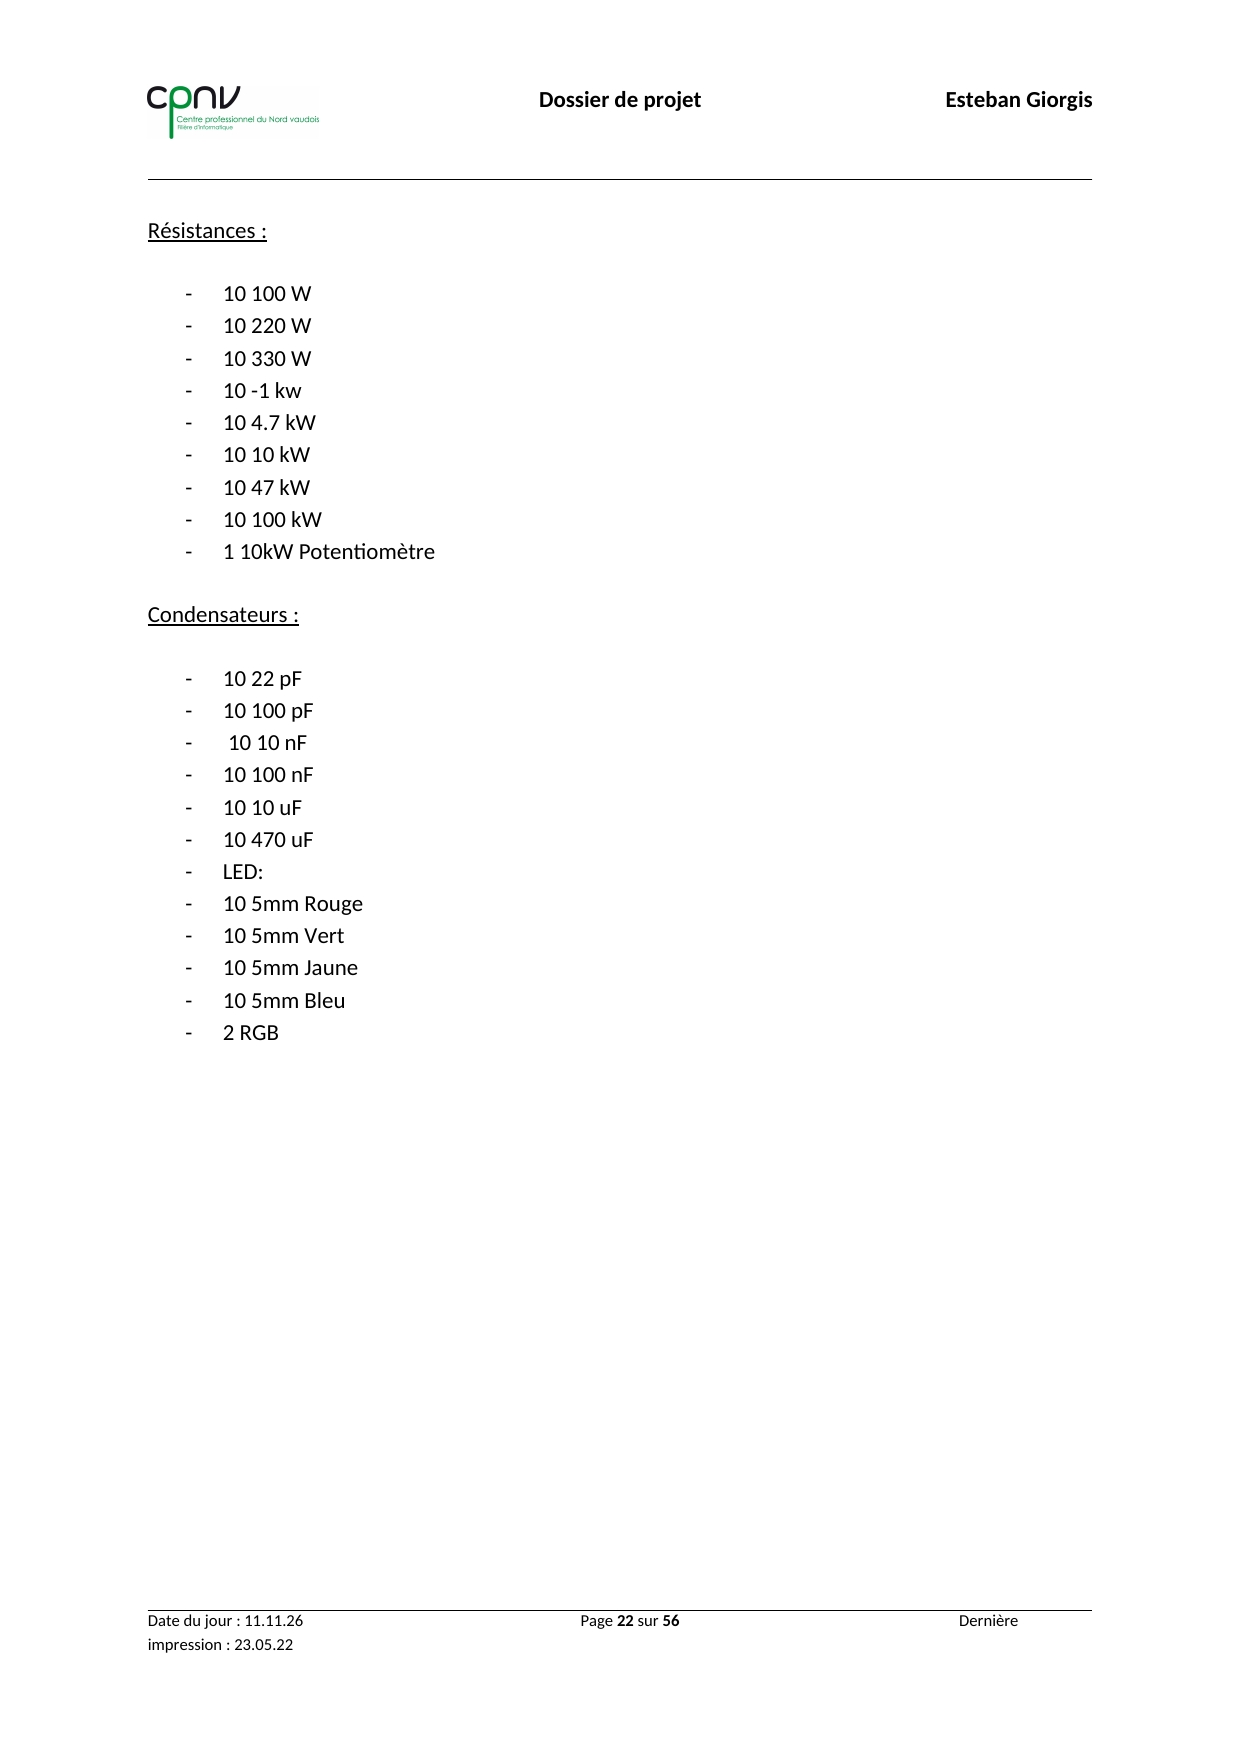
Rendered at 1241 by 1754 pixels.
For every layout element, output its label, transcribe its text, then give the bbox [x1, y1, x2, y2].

list 10 22 pF [185, 664, 1092, 692]
list 10 100 W [185, 279, 1092, 307]
list 10 47 kW [185, 473, 1092, 501]
list 10 100 pF [185, 696, 1092, 724]
list 10 5mm Vert [185, 921, 1092, 949]
list 10 10 uF [185, 793, 1092, 821]
list 10 5mm Bleu [185, 986, 1092, 1014]
list 10 5mm Rouge [185, 889, 1092, 917]
list 2 RGB [185, 1018, 1092, 1046]
list 10 4.7 kW [185, 408, 1092, 436]
list 10 220 W [185, 312, 1092, 340]
list 10 -1 kw [185, 376, 1092, 404]
list 10 10 nF [185, 728, 1092, 756]
list 10 100 nF [185, 760, 1092, 788]
list 1 10kW Potentiomètre [185, 537, 1092, 565]
list 10 10 kW [185, 440, 1092, 468]
picture [147, 86, 319, 139]
list LED: [185, 857, 1092, 885]
list 10 470 uF [185, 825, 1092, 853]
list 10 330 W [185, 344, 1092, 372]
list 10 100 kW [185, 505, 1092, 533]
list 10 5mm Jaune [185, 953, 1092, 982]
text Condensateurs : [148, 600, 1092, 628]
text Résistances : [148, 216, 1092, 244]
